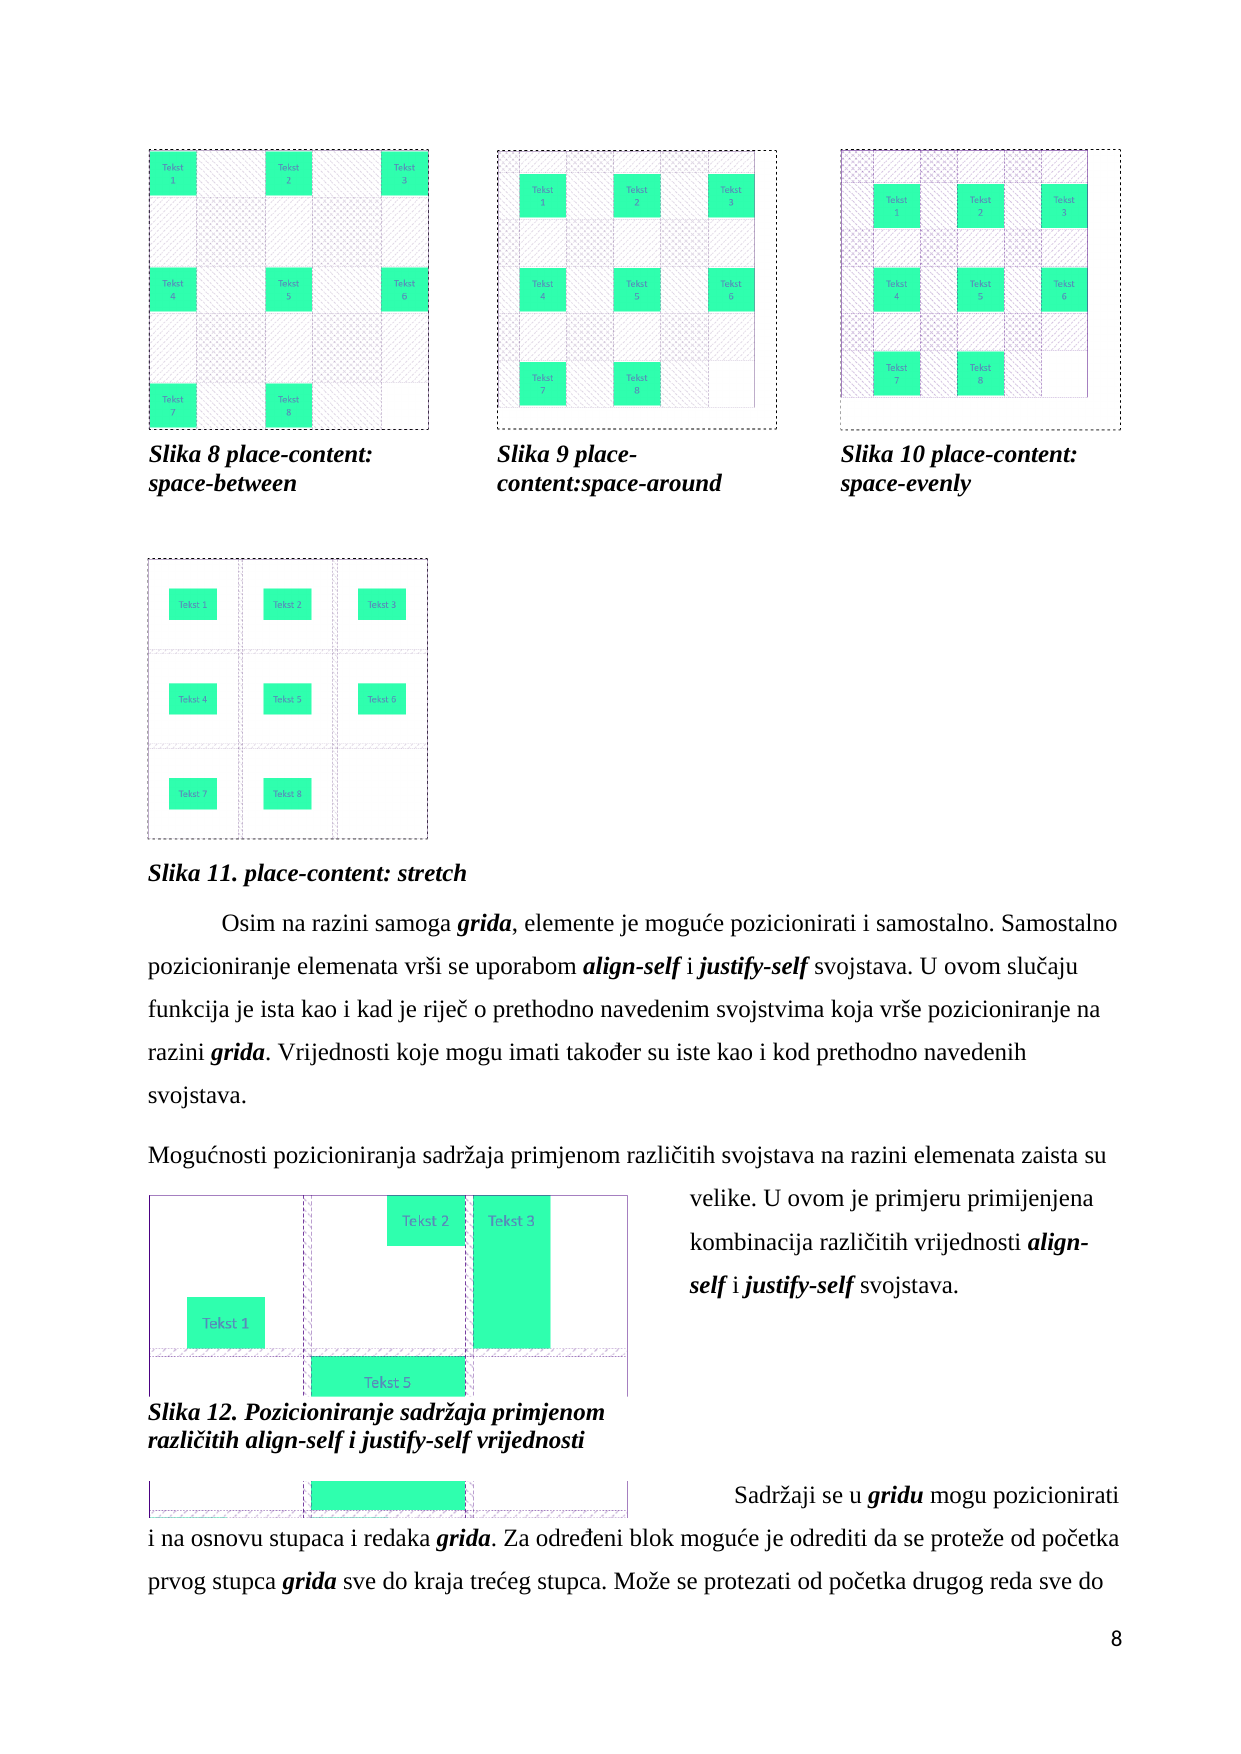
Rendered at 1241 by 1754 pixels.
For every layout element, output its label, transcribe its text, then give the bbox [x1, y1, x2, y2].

text Slika 11. place-content: stretch [148, 858, 1122, 887]
picture [840, 148, 1122, 431]
picture [147, 557, 429, 840]
picture [147, 1192, 631, 1396]
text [148, 1480, 1122, 1595]
text Osim na razini samoga grida, elemente je moguće pozicionirati i samostalno. Samostalno pozicioniranje elemenata vrši se uporabom align-self i justify-self svojstava. U ovom slučaju funkcija je ista kao i kad je riječ o prethodno navedenim svojstvima koja vrše pozicioniranje na razini grida. Vrijednosti koje mogu imati također su iste kao i kod prethodno navedenih svojstava. [148, 908, 1122, 1109]
picture [148, 148, 430, 431]
text Mogućnosti pozicioniranja sadržaja primjenom različitih svojstava na razini elemenata zaista su velike. U ovom je primjeru primijenjena kombinacija različitih vrijednosti align-self i justify-self svojstava. [148, 1140, 1122, 1298]
picture [496, 148, 778, 431]
picture [147, 1481, 631, 1518]
